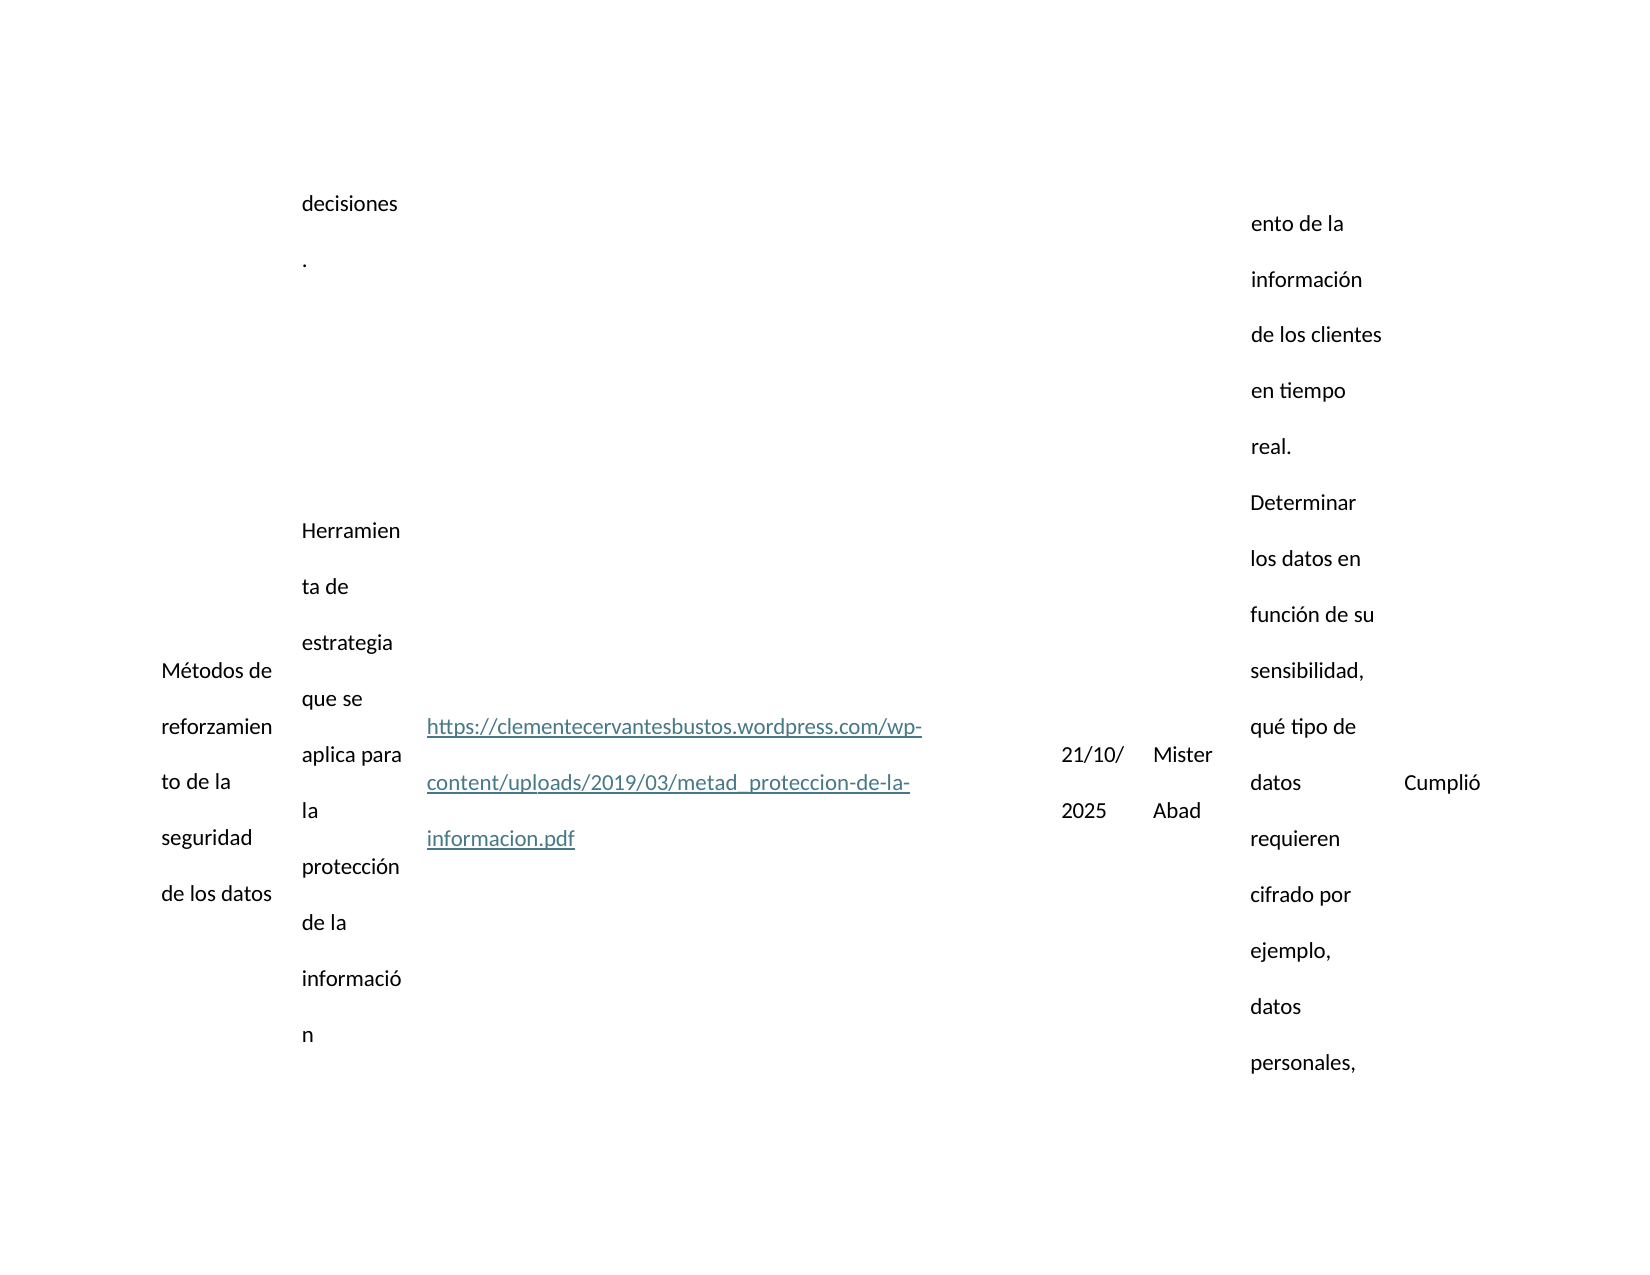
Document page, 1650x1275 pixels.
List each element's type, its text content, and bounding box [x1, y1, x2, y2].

text Determinar los datos en función de su sensibilidad, qué tipo de datos requieren cifrado por ejemplo, datos personales, [1250, 488, 1375, 1076]
text decisiones [302, 189, 399, 217]
text 2025 [1061, 796, 1125, 824]
text 21/10/ [1061, 740, 1125, 768]
text Herramien ta de estrategia que se aplica para la protección de la informació n [302, 516, 403, 1048]
text https://clementecervantesbustos.wordpress.com/wp- content/uploads/2019/03/metad_proteccion-de-la- informacion.pdf [427, 712, 928, 852]
text Cumplió [1404, 768, 1494, 796]
text ento de la información de los clientes en tiempo real. [1251, 209, 1383, 460]
text . [210, 245, 399, 273]
text Mister Abad [1153, 740, 1213, 824]
text Métodos de reforzamien to de la seguridad de los datos [161, 656, 273, 907]
